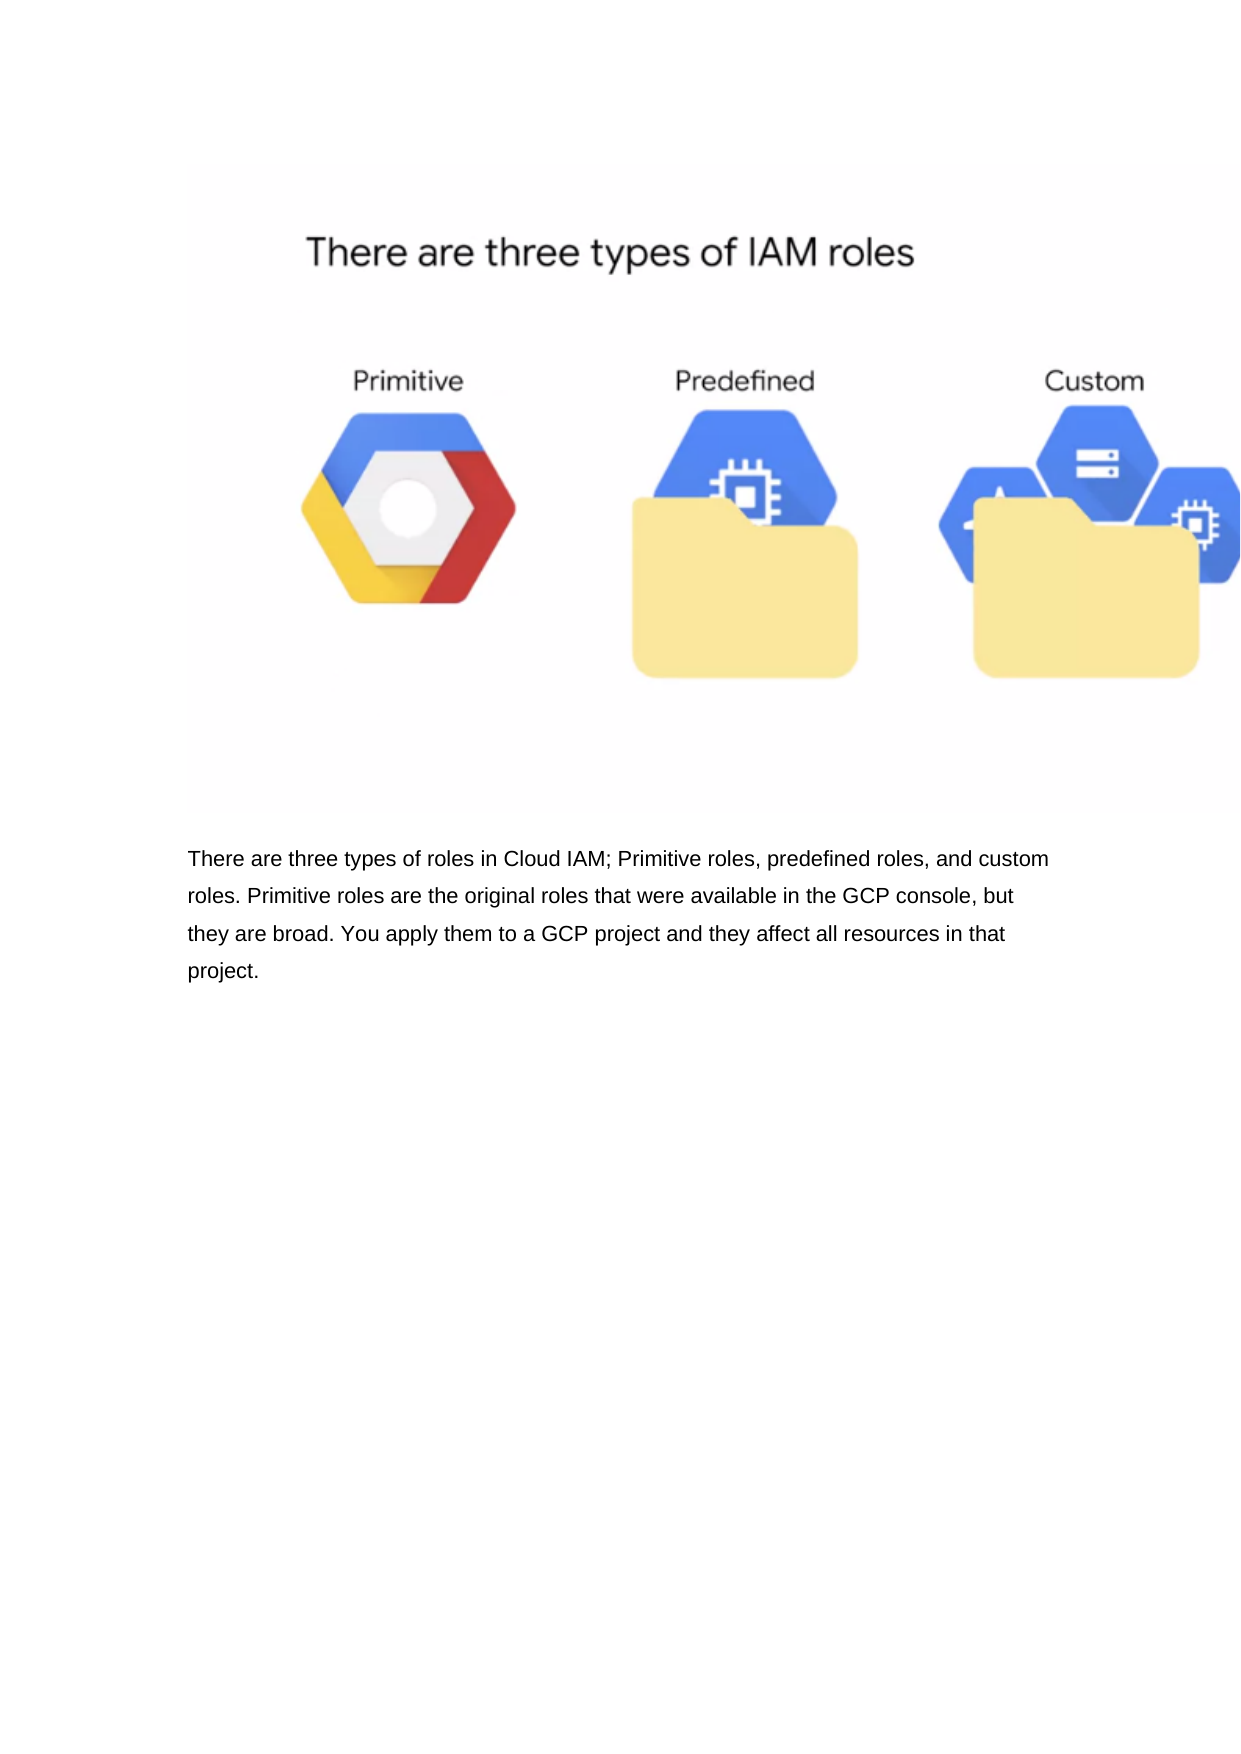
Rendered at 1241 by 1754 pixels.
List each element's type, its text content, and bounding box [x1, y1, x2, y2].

text There are three types of roles in Cloud IAM; Primitive roles, predefined roles, and custom roles. Primitive roles are the original roles that were available in the GCP console, but they are broad. You apply them to a GCP project and they affect all resources in that project. [187, 839, 1053, 989]
picture [187, 164, 1241, 813]
